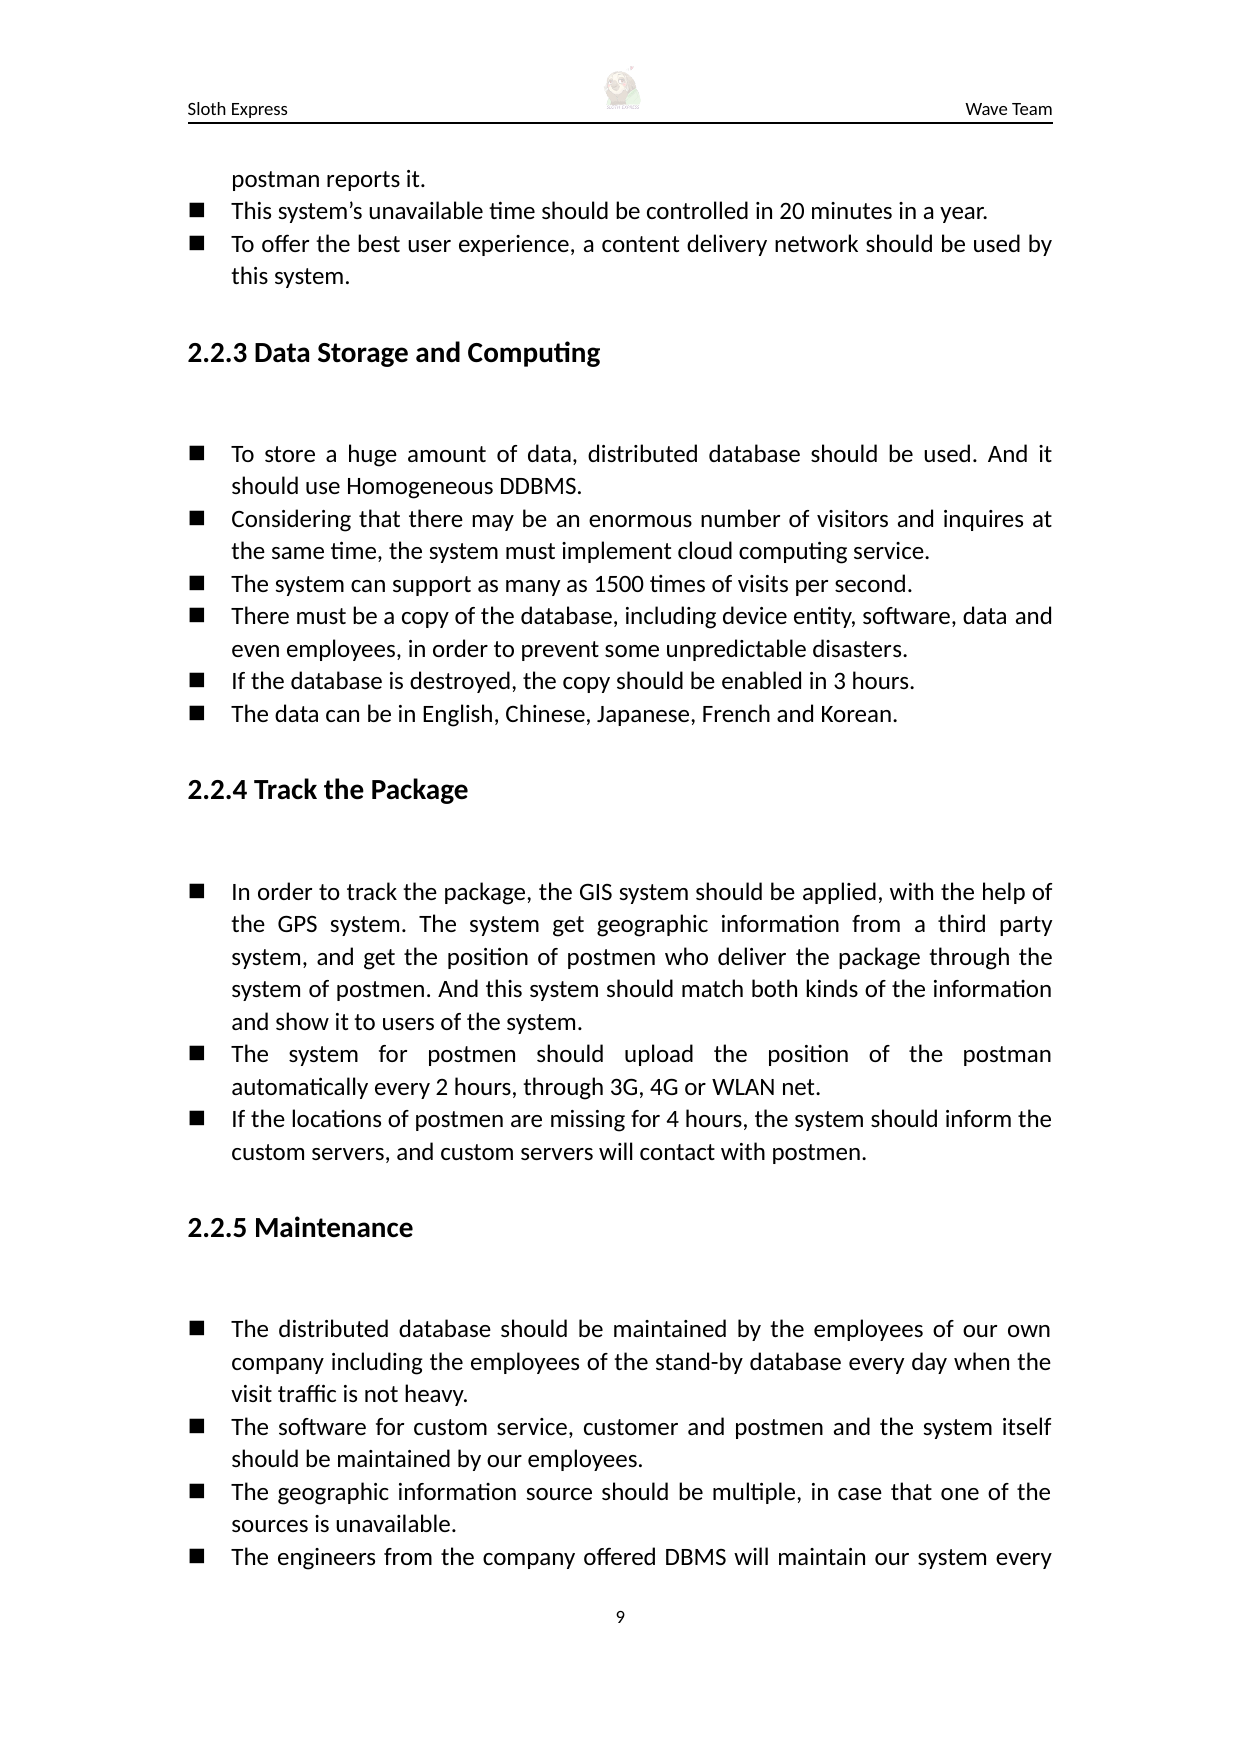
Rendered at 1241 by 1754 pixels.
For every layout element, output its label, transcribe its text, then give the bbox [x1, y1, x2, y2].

list This system’s unavailable time should be controlled in 20 minutes in a year. [187, 194, 1053, 227]
list In order to track the package, the GIS system should be applied, with the help of the GPS system. The system get geographic information from a third party system, and get the position of postmen who deliver the package through the system of postmen. And this system should match both kinds of the information and show it to users of the system. [187, 875, 1053, 1037]
subtitle 2.2.4 Track the Package [187, 757, 1053, 822]
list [187, 162, 1053, 194]
list To store a huge amount of data, distributed database should be used. And it should use Homogeneous DDBMS. [187, 437, 1053, 502]
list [187, 1540, 1053, 1572]
list If the locations of postmen are missing for 4 hours, the system should inform the custom servers, and custom servers will contact with postmen. [187, 1102, 1053, 1167]
list The data can be in English, Chinese, Japanese, French and Korean. [187, 697, 1053, 729]
list The software for custom service, customer and postmen and the system itself should be maintained by our employees. [187, 1410, 1053, 1475]
list The system can support as many as 1500 times of visits per second. [187, 567, 1053, 599]
list The distributed database should be maintained by the employees of our own company including the employees of the stand-by database every day when the visit traffic is not heavy. [187, 1312, 1053, 1410]
list The system for postmen should upload the position of the postman automatically every 2 hours, through 3G, 4G or WLAN net. [187, 1037, 1053, 1102]
list The geographic information source should be multiple, in case that one of the sources is unavailable. [187, 1475, 1053, 1540]
list Considering that there may be an enormous number of visitors and inquires at the same time, the system must implement cloud computing service. [187, 502, 1053, 567]
list To offer the best user experience, a content delivery network should be used by this system. [187, 227, 1053, 292]
list There must be a copy of the database, including device entity, software, data and even employees, in order to prevent some unpredictable disasters. [187, 599, 1053, 664]
subtitle 2.2.3 Data Storage and Computing [187, 319, 1053, 384]
picture [595, 59, 645, 116]
list If the database is destroyed, the copy should be enabled in 3 hours. [187, 664, 1053, 697]
subtitle 2.2.5 Maintenance [187, 1194, 1053, 1259]
